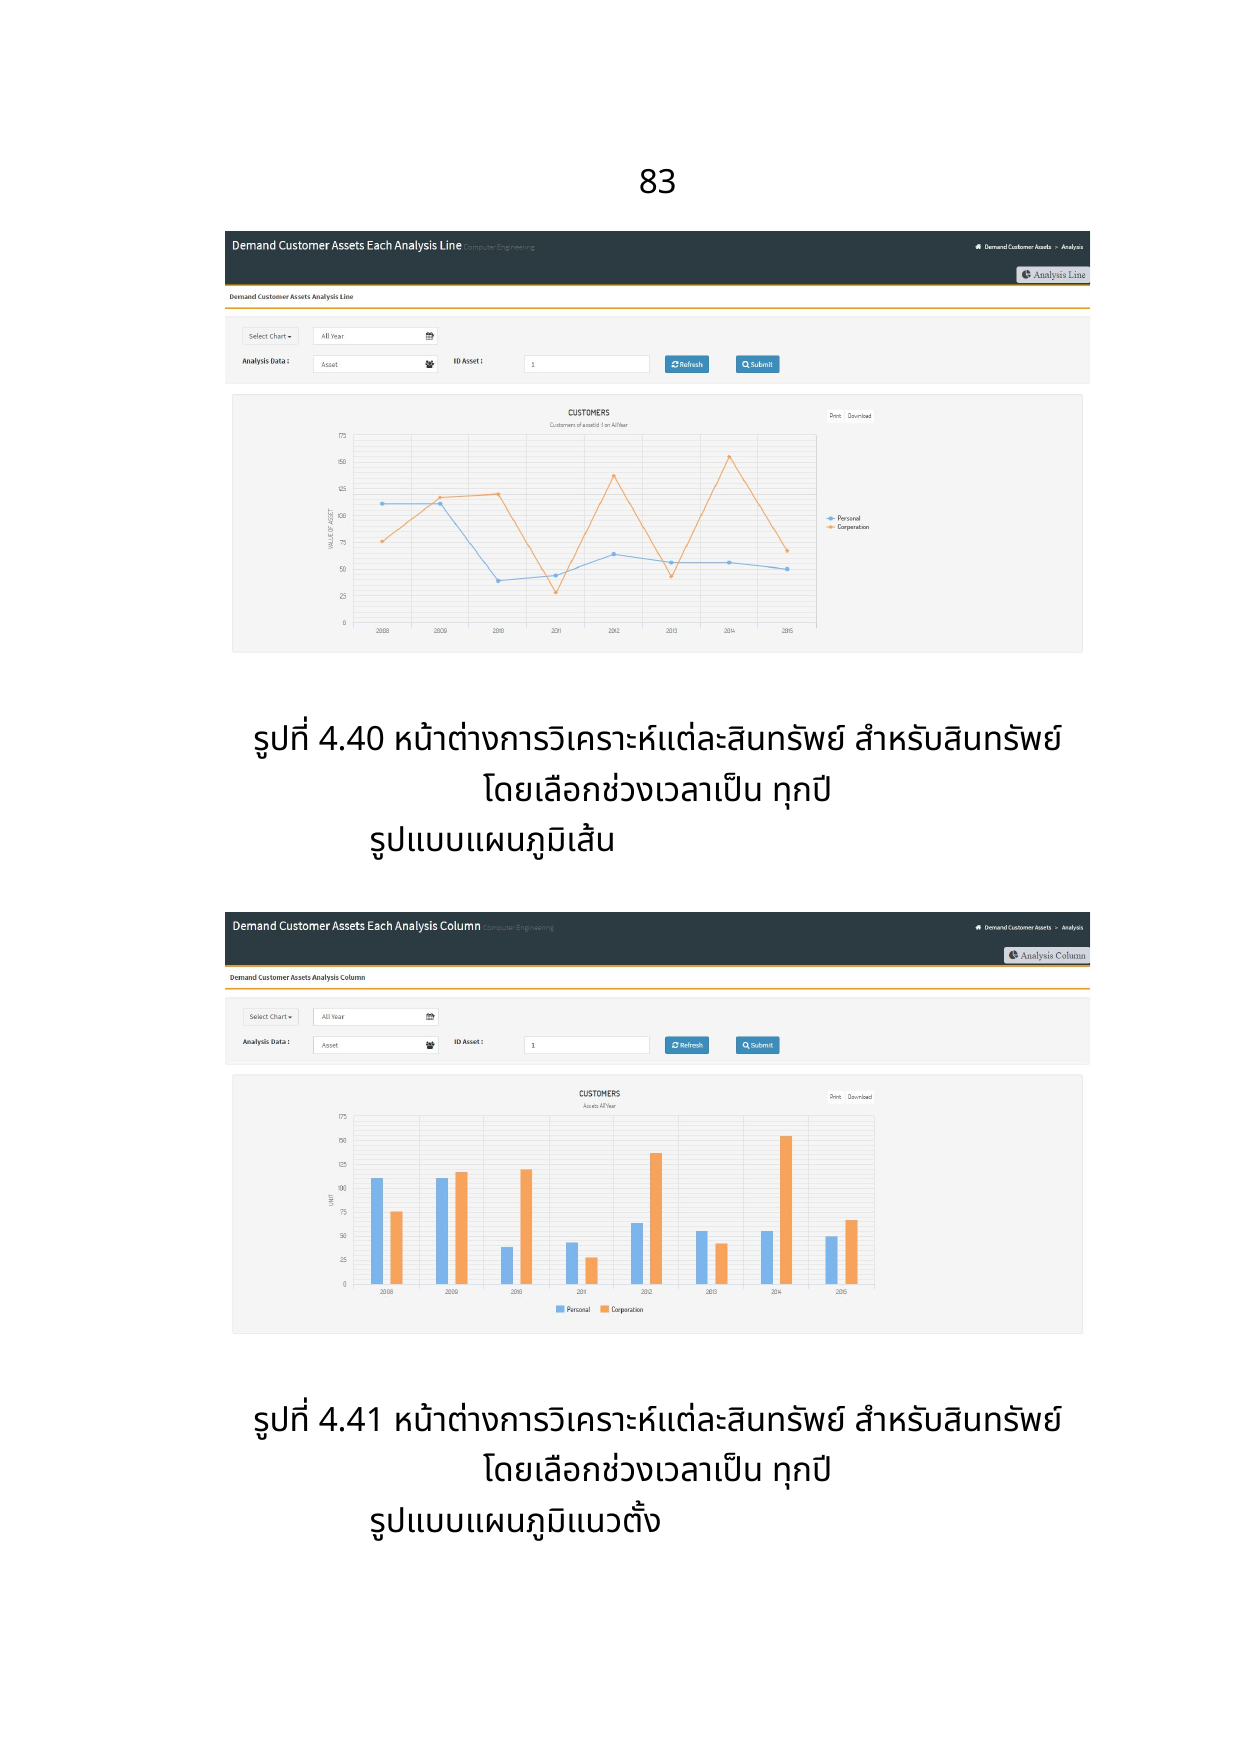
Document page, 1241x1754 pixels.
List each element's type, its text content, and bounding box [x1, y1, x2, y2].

text รูปที่ 4.41 หน้าต่างการวิเคราะห์แต่ละสินทรัพย์ สำหรับสินทรัพย์ โดยเลือกช่วงเวลาเป็น ทุกปี [225, 1396, 1090, 1497]
picture [225, 912, 1091, 1351]
text รูปแบบแผนภูมิเส้น [225, 816, 1090, 867]
picture [225, 231, 1091, 670]
text รูปที่ 4.40 หน้าต่างการวิเคราะห์แต่ละสินทรัพย์ สำหรับสินทรัพย์ โดยเลือกช่วงเวลาเป็น ทุกปี [225, 715, 1090, 816]
text รูปแบบแผนภูมิแนวตั้ง [225, 1497, 1090, 1547]
